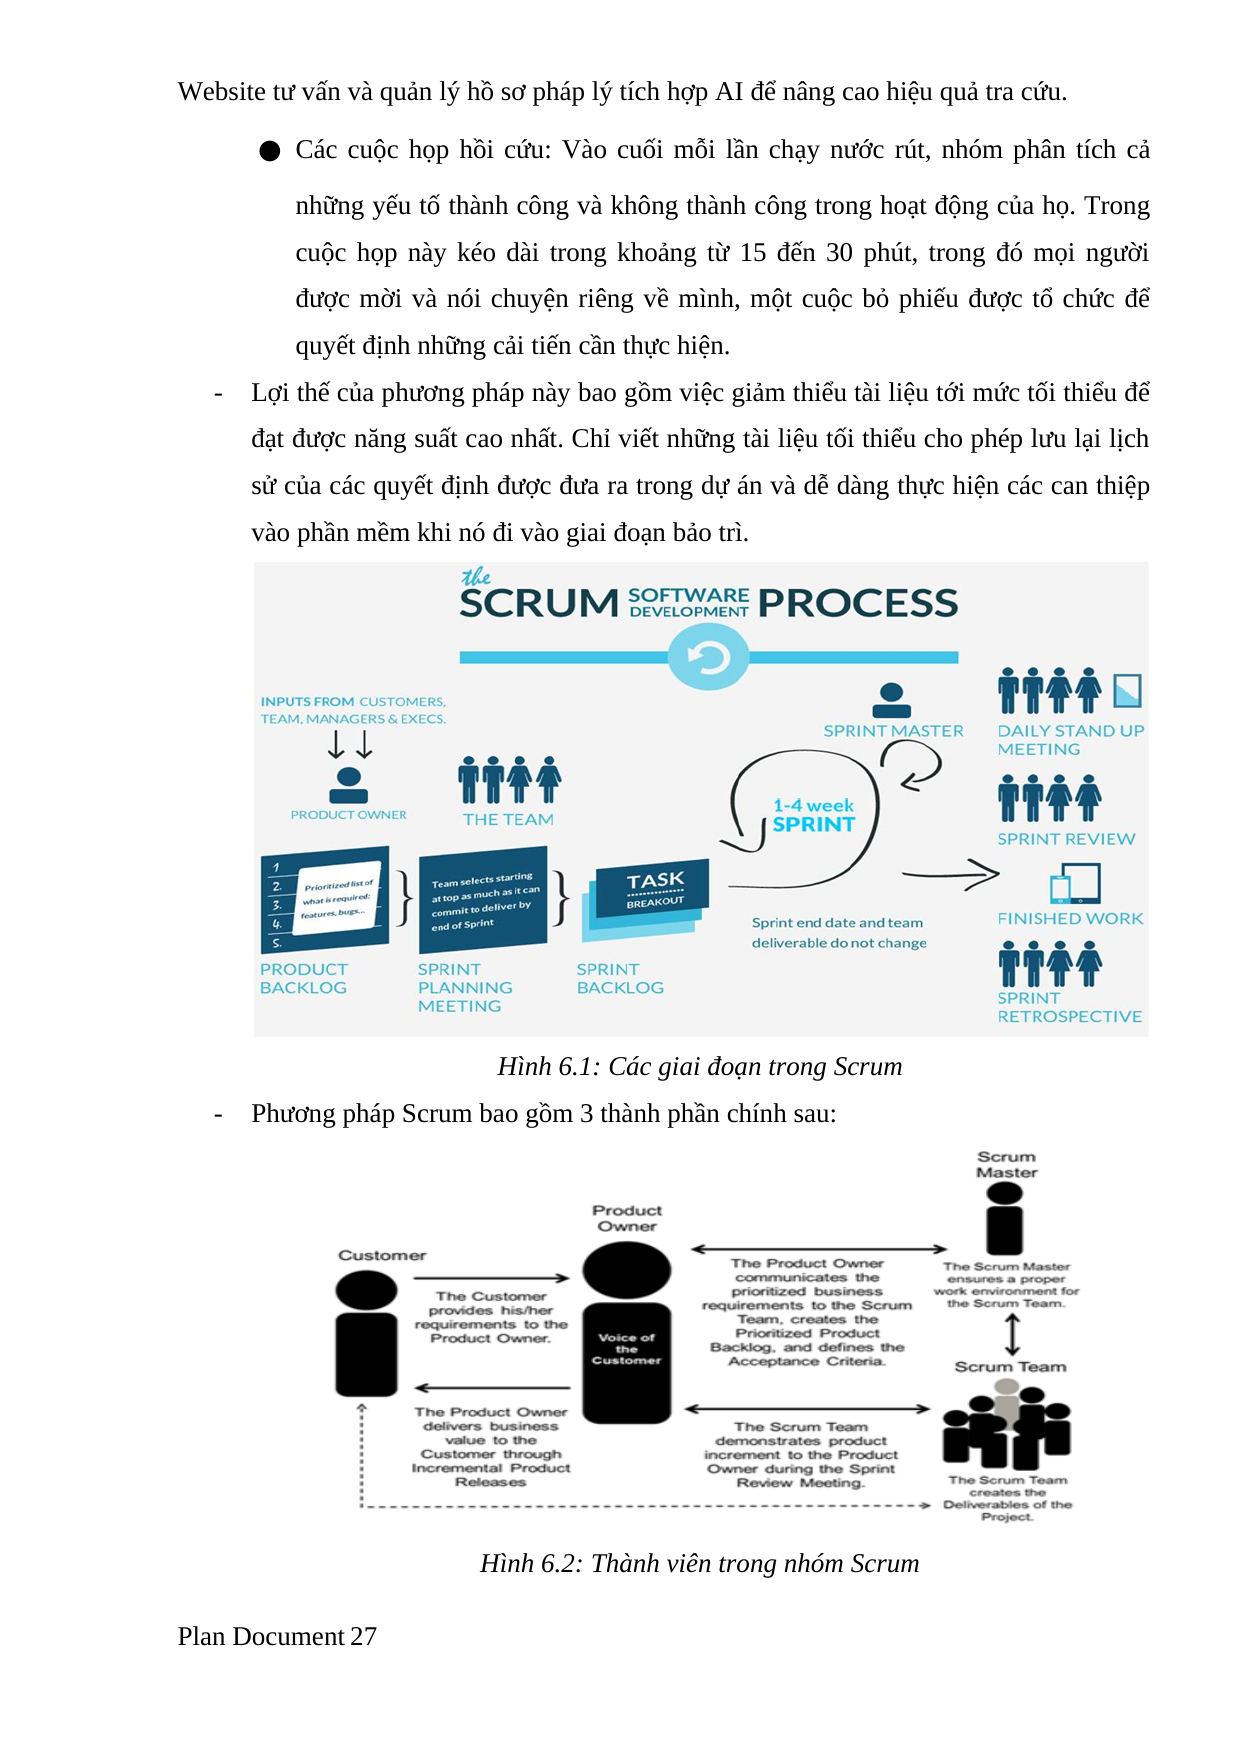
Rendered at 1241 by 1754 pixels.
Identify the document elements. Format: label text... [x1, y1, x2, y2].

list Phương pháp Scrum bao gồm 3 thành phần chính sau: [213, 1097, 1152, 1128]
list Lợi thế của phương pháp này bao gồm việc giảm thiểu tài liệu tới mức tối thiểu để đạt được năng suất cao nhất. Chỉ viết những tài liệu tối thiểu cho phép lưu lại lịch sử của các quyết định được đưa ra trong dự án và dễ dàng thực hiện các can thiệp vào phần mềm khi nó đi vào giai đoạn bảo trì. [213, 376, 1152, 547]
text Hình 6.2: Thành viên trong nhóm Scrum [251, 1547, 1152, 1578]
picture [254, 562, 1149, 1037]
picture [309, 1143, 1094, 1533]
text Hình 6.1: Các giai đoạn trong Scrum [251, 1050, 1152, 1082]
list Các cuộc họp hồi cứu: Vào cuối mỗi lần chạy nước rút, nhóm phân tích cả những yếu tố thành công và không thành công trong hoạt động của họ. Trong cuộc họp này kéo dài trong khoảng từ 15 đến 30 phút, trong đó mọi người được mời và nói chuyện riêng về mình, một cuộc bỏ phiếu được tổ chức để quyết định những cải tiến cần thực hiện. [258, 118, 1152, 360]
